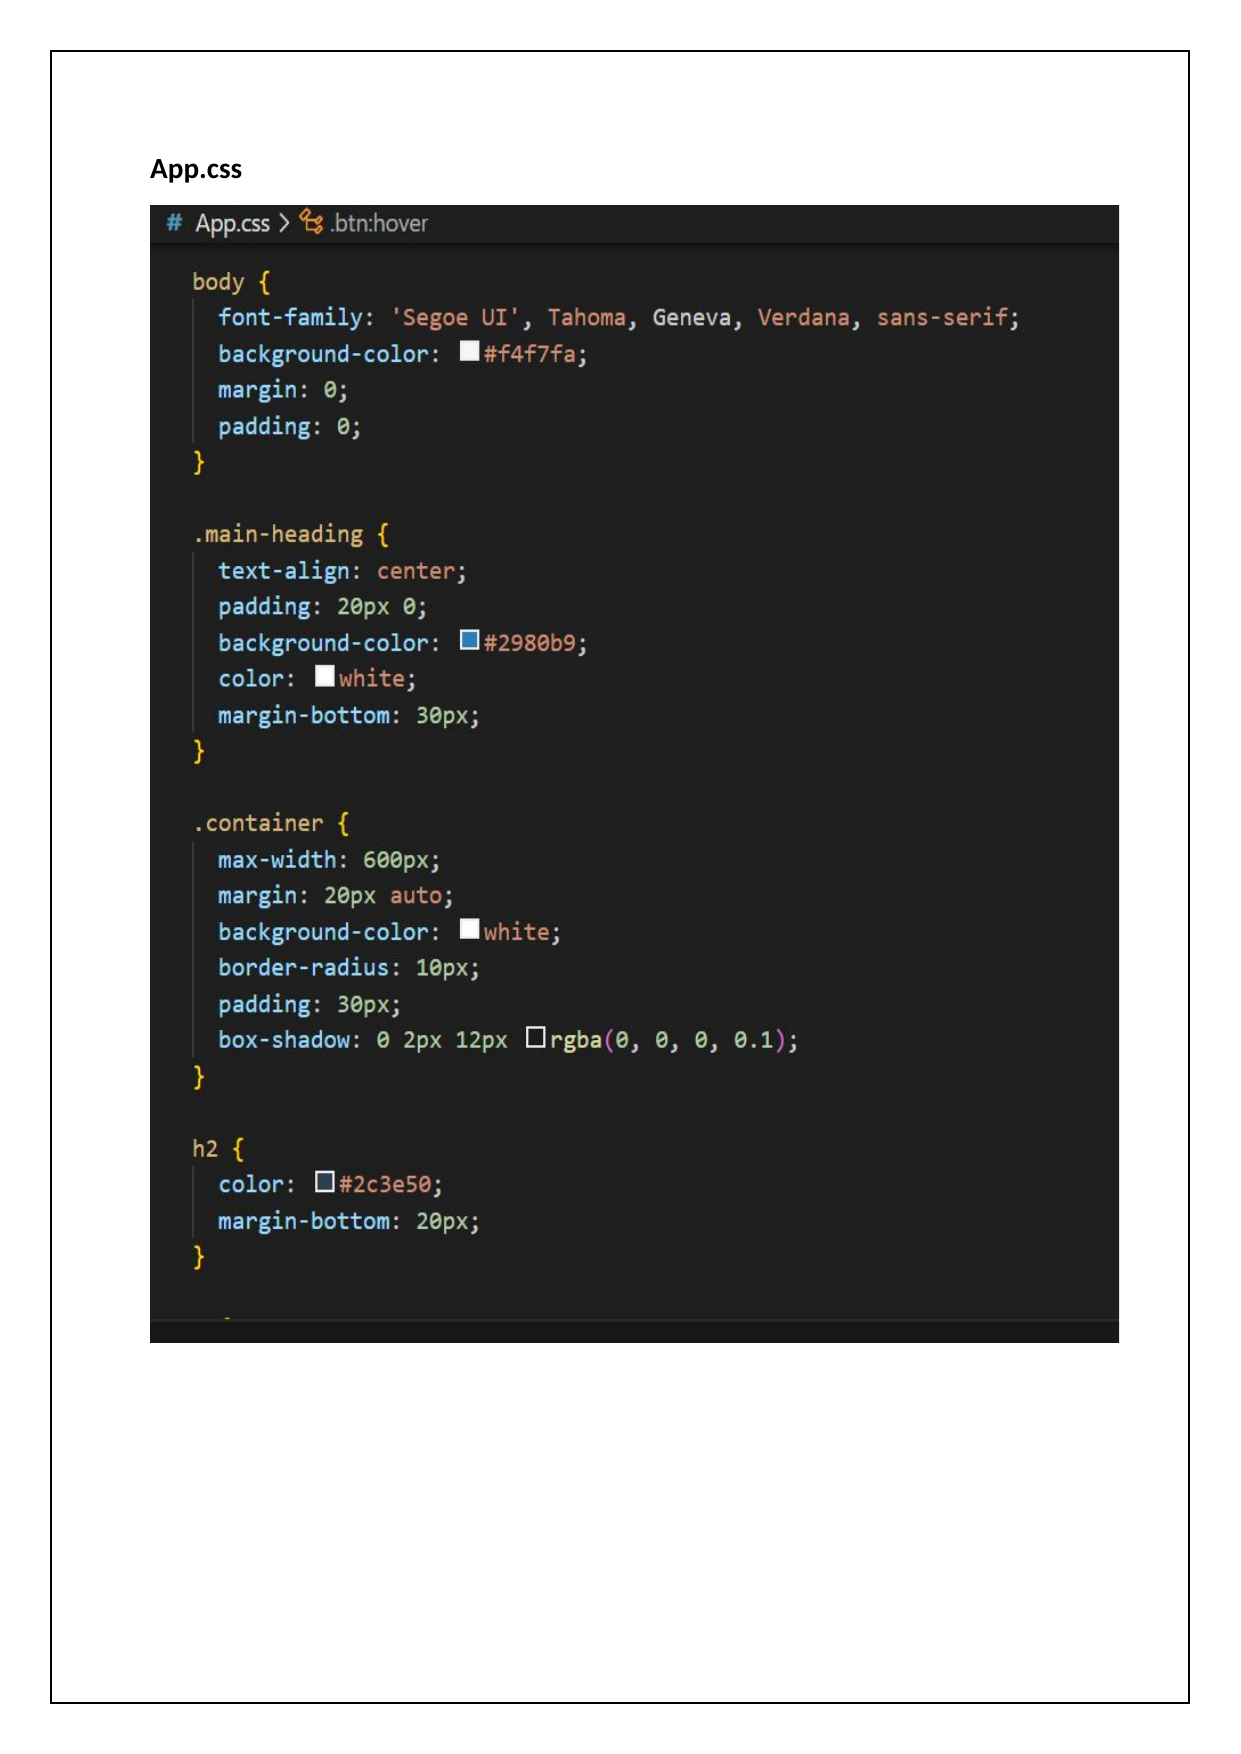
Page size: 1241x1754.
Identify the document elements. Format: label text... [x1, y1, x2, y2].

text App.css [150, 150, 1090, 186]
picture [150, 205, 1120, 1343]
